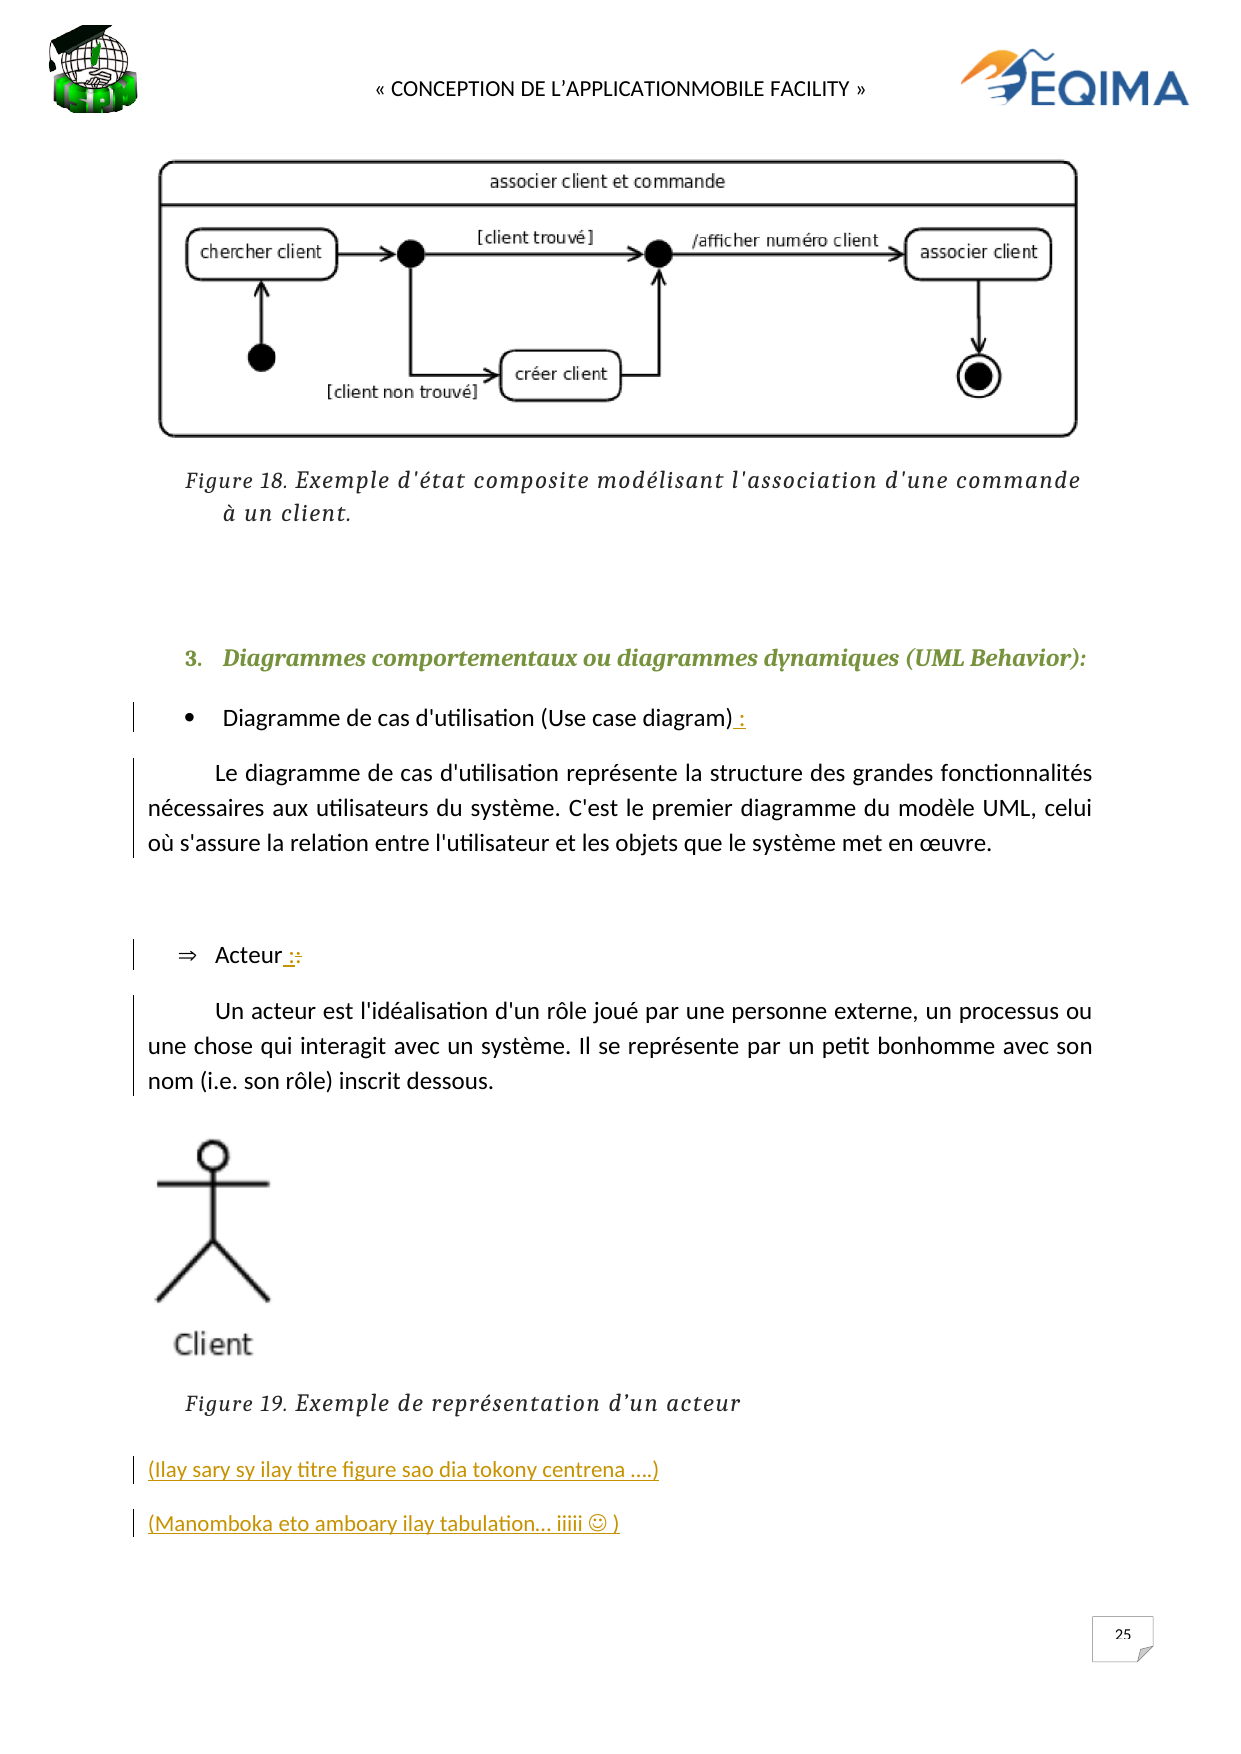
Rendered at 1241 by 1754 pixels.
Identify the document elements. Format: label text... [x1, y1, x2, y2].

text Un acteur est l'idéalisation d'un rôle joué par une personne externe, un processus ou une chose qui interagit avec un système. Il se représente par un petit bonhomme avec son nom (i.e. son rôle) inscrit dessous. [148, 995, 1093, 1096]
subtitle Exemple d'état composite modélisant l'association d'une commande à un client. [185, 466, 1093, 528]
picture [147, 1121, 282, 1365]
picture [147, 147, 1092, 442]
subtitle Diagrammes comportementaux ou diagrammes dynamiques (UML Behavior): [185, 644, 1093, 672]
picture [961, 48, 1191, 105]
picture [48, 25, 138, 113]
list Acteur [177, 939, 1093, 970]
list Diagramme de cas d'utilisation (Use case diagram) [185, 702, 1093, 732]
subtitle Exemple de représentation d’un acteur [185, 1389, 1093, 1418]
text Le diagramme de cas d'utilisation représente la structure des grandes fonctionnalités nécessaires aux utilisateurs du système. C'est le premier diagramme du modèle UML, celui où s'assure la relation entre l'utilisateur et les objets que le système met en œuvre. [148, 758, 1093, 858]
